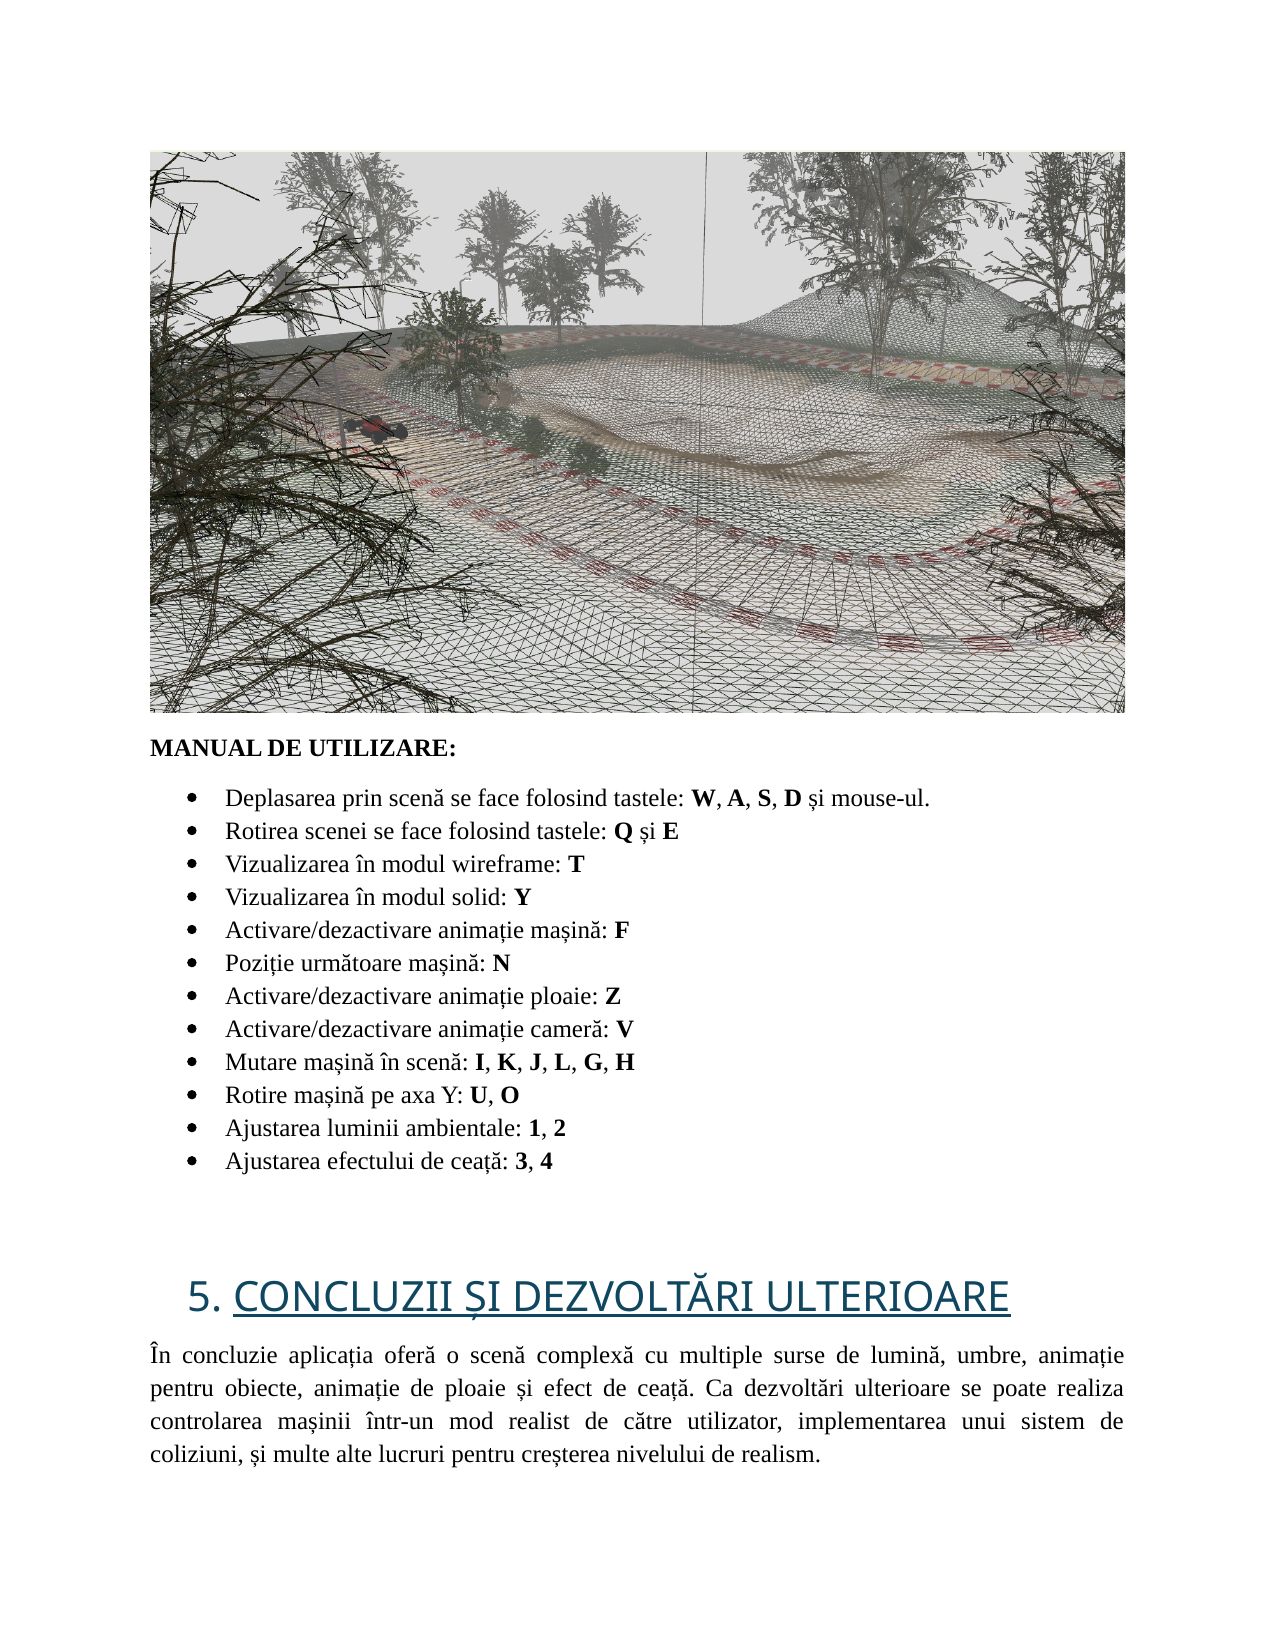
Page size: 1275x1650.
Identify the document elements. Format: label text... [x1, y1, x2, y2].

text MANUAL DE UTILIZARE: [150, 733, 1125, 762]
list Activare/dezactivare animație mașină: F [187, 915, 1125, 944]
list Activare/dezactivare animație cameră: V [187, 1014, 1125, 1043]
list Ajustarea efectului de ceață: 3, 4 [187, 1146, 1125, 1175]
list Rotire mașină pe axa Y: U, O [187, 1080, 1125, 1109]
picture [150, 150, 1125, 713]
list Vizualizarea în modul wireframe: T [187, 849, 1125, 878]
subtitle Concluzii și dezvoltări ulterioare [187, 1266, 1125, 1323]
list Poziție următoare mașină: N [187, 948, 1125, 977]
list Activare/dezactivare animație ploaie: Z [187, 981, 1125, 1010]
text În concluzie aplicația oferă o scenă complexă cu multiple surse de lumină, umbre, animație pentru obiecte, animație de ploaie și efect de ceață. Ca dezvoltări ulterioare se poate realiza controlarea mașinii într-un mod realist de către utilizator, implementarea unui sistem de coliziuni, și multe alte lucruri pentru creșterea nivelului de realism. [150, 1340, 1125, 1468]
list Vizualizarea în modul solid: Y [187, 882, 1125, 911]
list Ajustarea luminii ambientale: 1, 2 [187, 1113, 1125, 1142]
list Mutare mașină în scenă: I, K, J, L, G, H [187, 1047, 1125, 1076]
list Rotirea scenei se face folosind tastele: Q și E [187, 816, 1125, 845]
list Deplasarea prin scenă se face folosind tastele: W, A, S, D și mouse-ul. [187, 783, 1125, 812]
